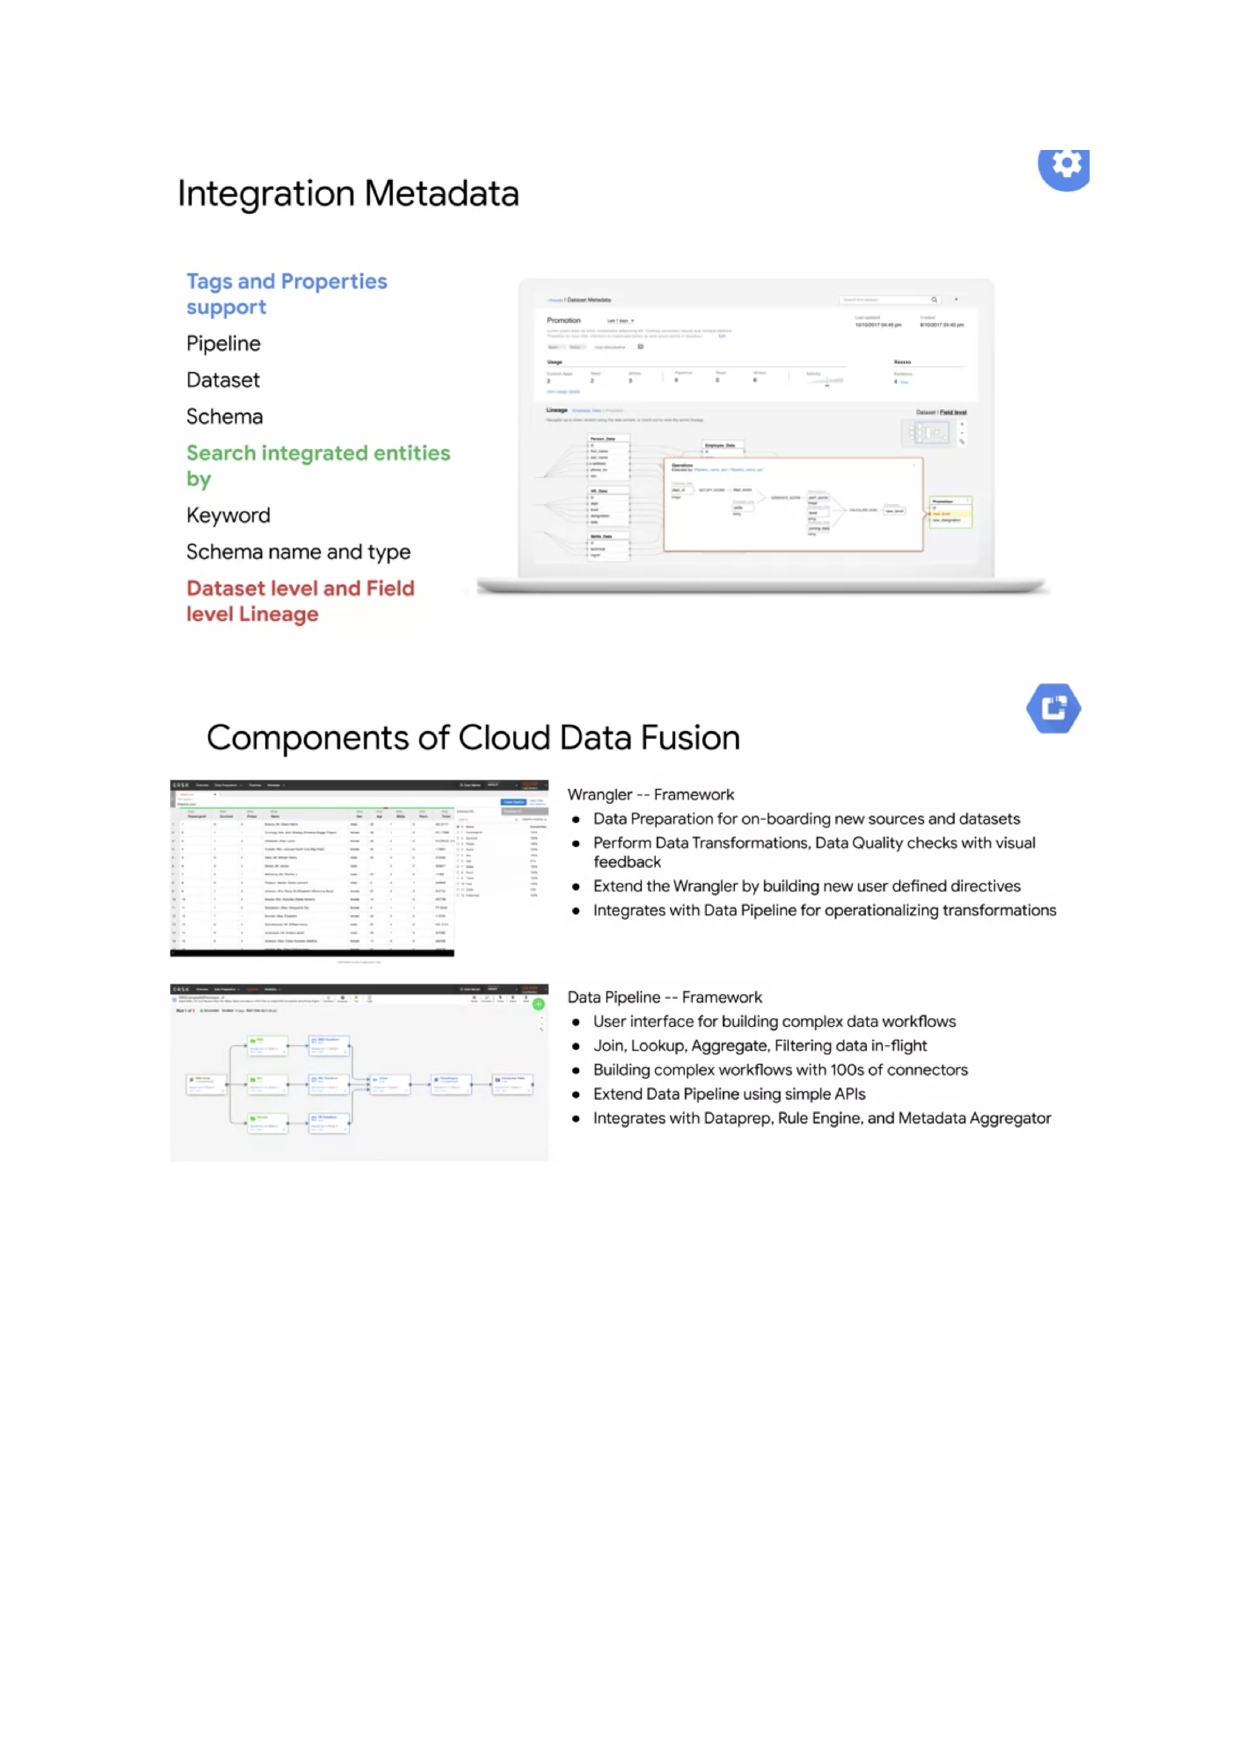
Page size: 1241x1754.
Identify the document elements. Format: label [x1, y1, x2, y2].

picture [150, 682, 1090, 1164]
picture [150, 150, 1090, 652]
